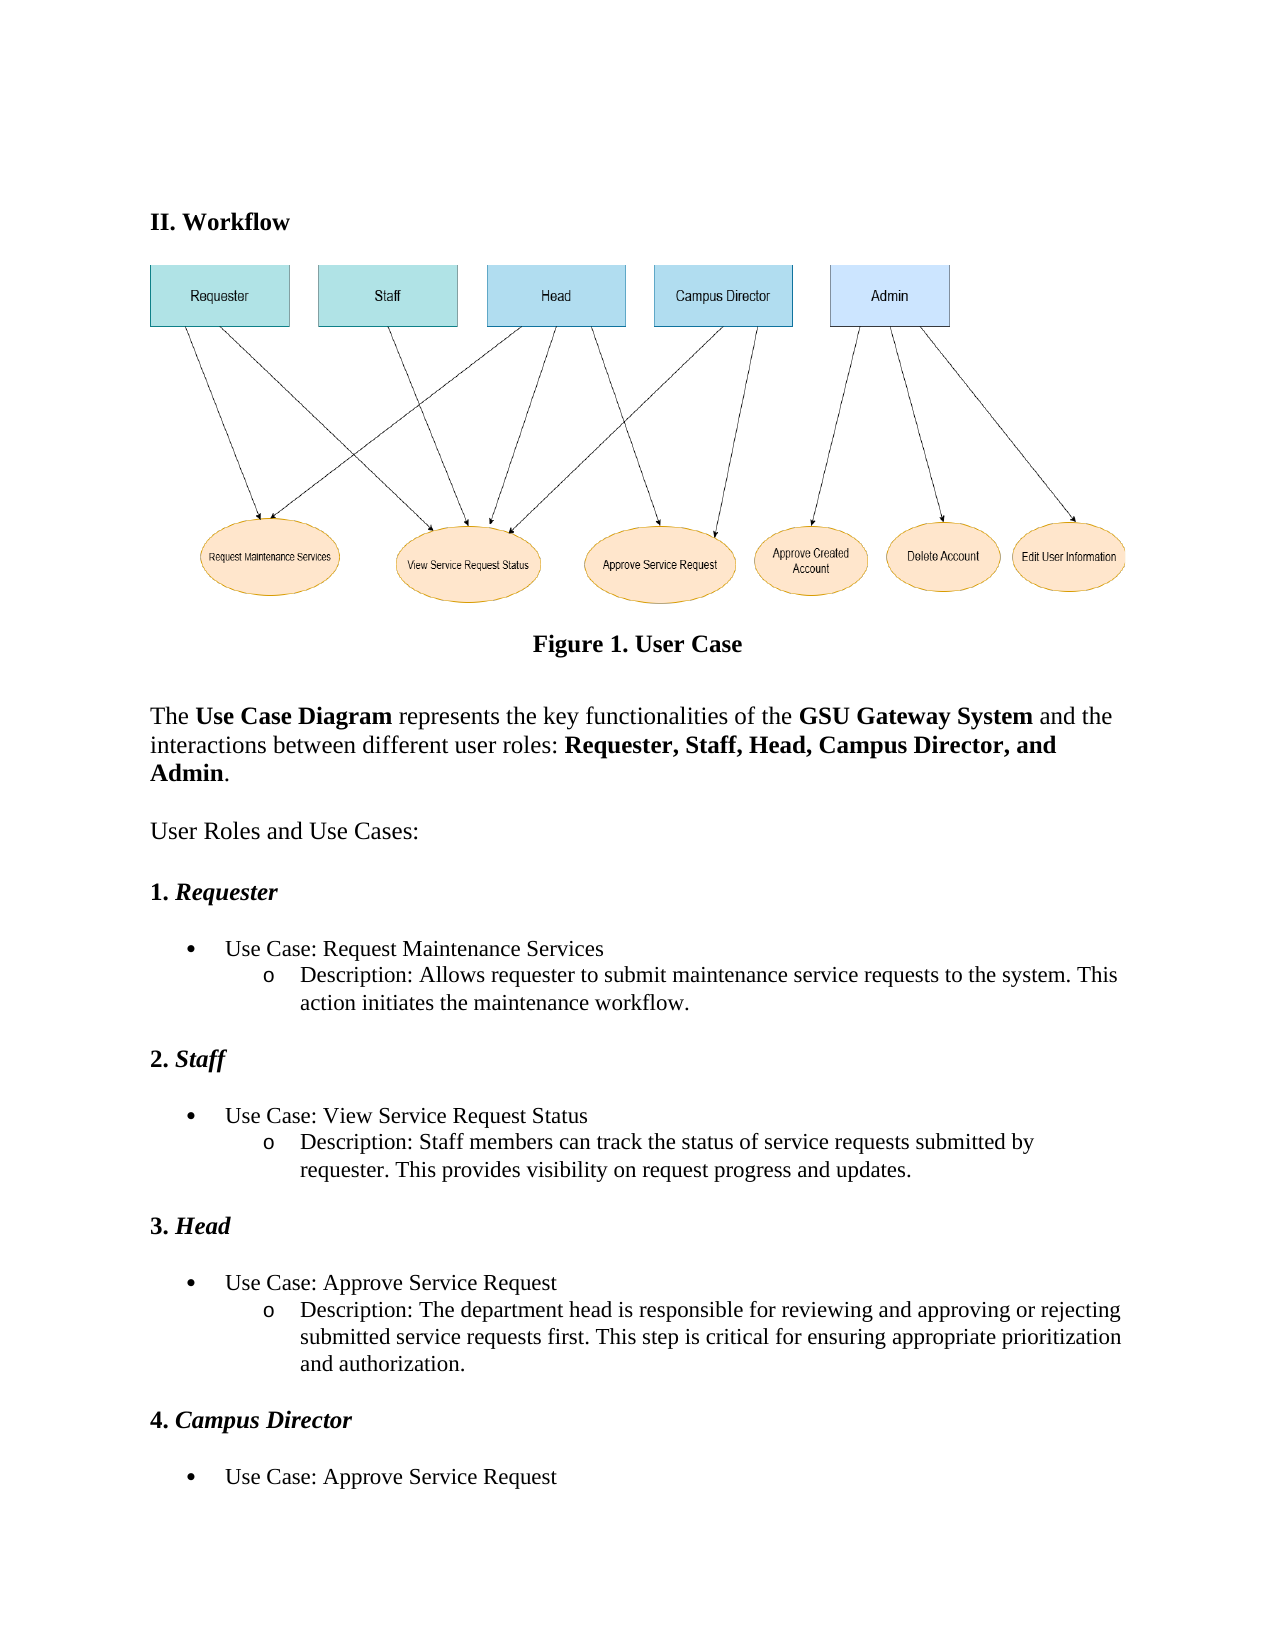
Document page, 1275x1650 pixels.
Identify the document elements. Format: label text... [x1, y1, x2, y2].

subtitle 1. Requester [150, 877, 1125, 905]
text The Use Case Diagram represents the key functionalities of the GSU Gateway System and the interactions between different user roles: Requester, Staff, Head, Campus Director, and Admin. [150, 701, 1125, 787]
list Use Case: Request Maintenance Services [187, 934, 1125, 961]
list Use Case: View Service Request Status [187, 1102, 1125, 1128]
list Description: Staff members can track the status of service requests submitted by requester. This provides visibility on request progress and updates. [262, 1128, 1125, 1182]
subtitle 3. Head [150, 1211, 1125, 1240]
list Description: Allows requester to submit maintenance service requests to the system. This action initiates the maintenance workflow. [262, 961, 1125, 1015]
text II. Workflow [150, 207, 1125, 236]
text Figure 1. User Case [150, 629, 1125, 657]
subtitle 2. Staff [150, 1044, 1125, 1073]
list Use Case: Approve Service Request [187, 1463, 1125, 1489]
subtitle 4. Campus Director [150, 1405, 1125, 1434]
subtitle User Roles and Use Cases: [150, 816, 1125, 845]
list Use Case: Approve Service Request [187, 1269, 1125, 1296]
picture [150, 265, 1125, 604]
list Description: The department head is responsible for reviewing and approving or rejecting submitted service requests first. This step is critical for ensuring appropriate prioritization and authorization. [262, 1296, 1125, 1376]
